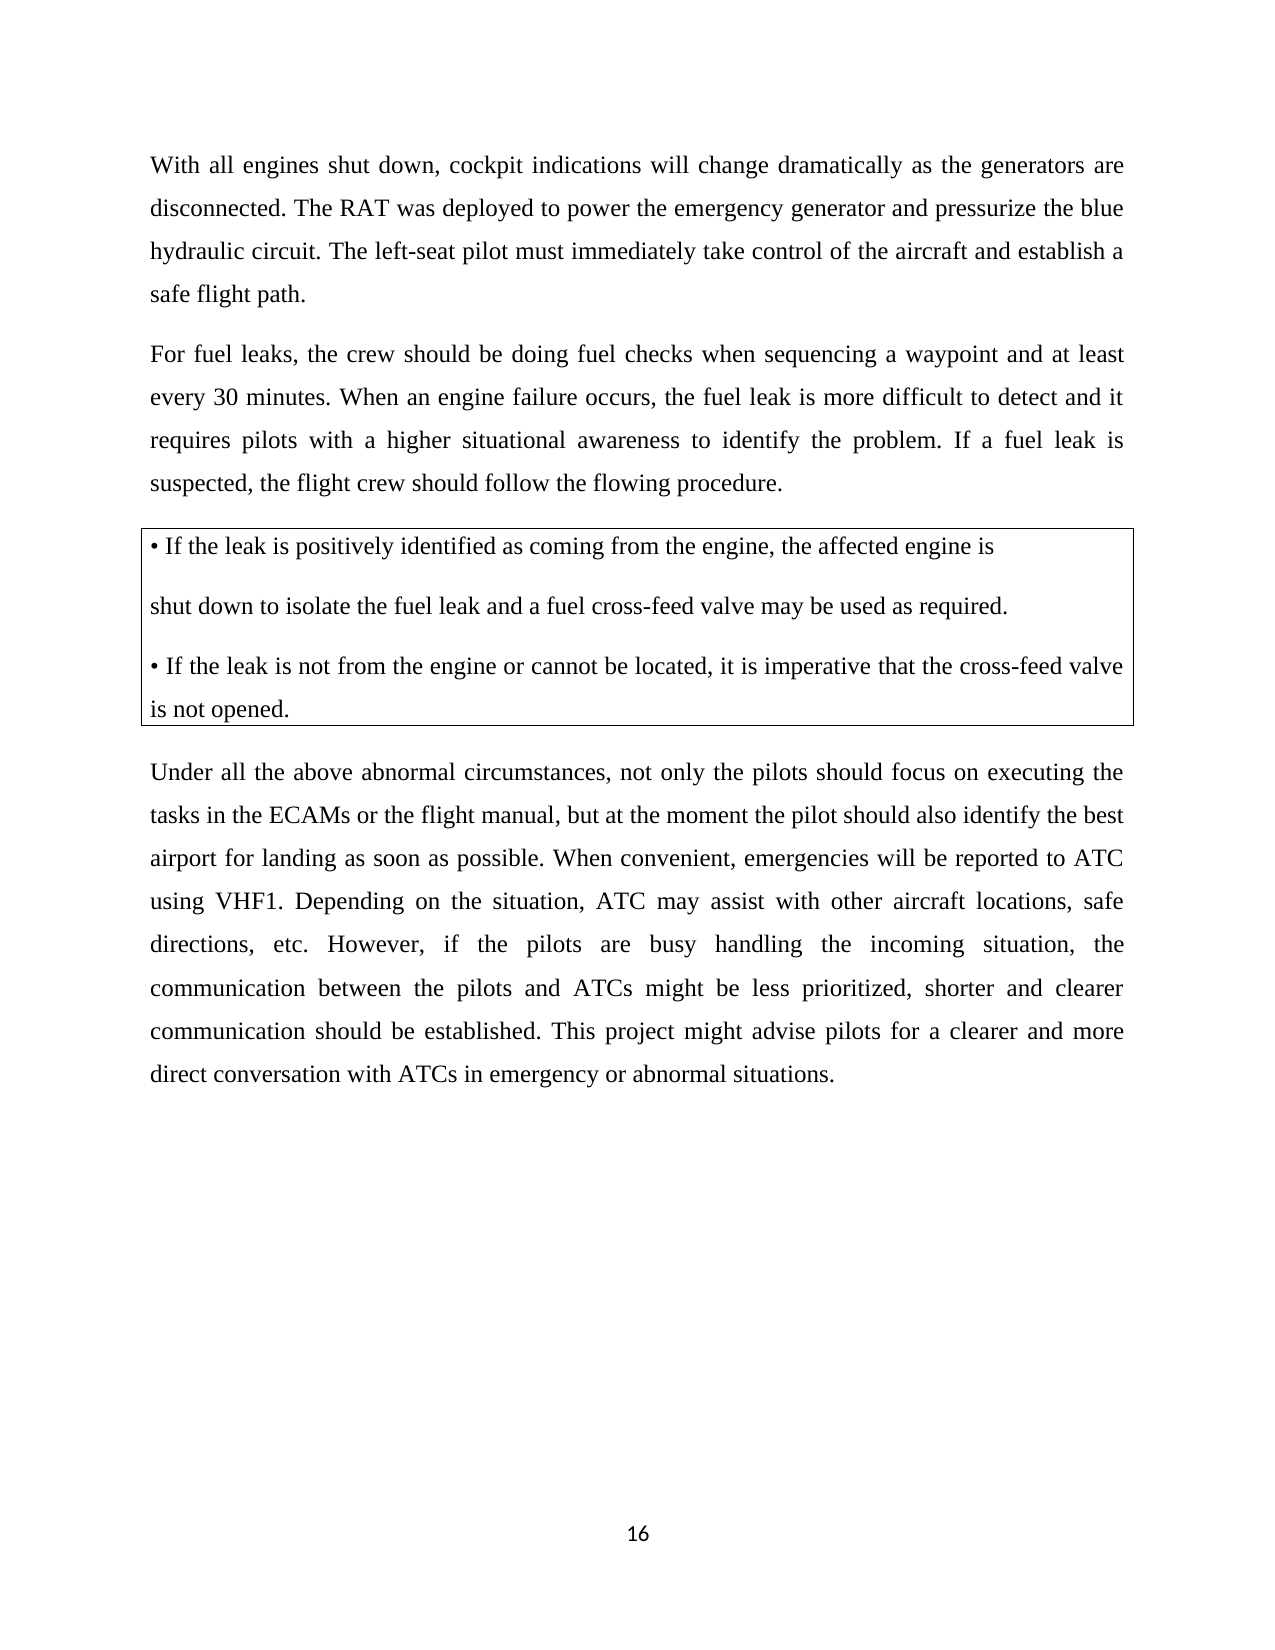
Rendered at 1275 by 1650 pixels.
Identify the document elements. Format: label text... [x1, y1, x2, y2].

text Under all the above abnormal circumstances, not only the pilots should focus on executing the tasks in the ECAMs or the flight manual, but at the moment the pilot should also identify the best airport for landing as soon as possible. When convenient, emergencies will be reported to ATC using VHF1. Depending on the situation, ATC may assist with other aircraft locations, safe directions, etc. However, if the pilots are busy handling the incoming situation, the communication between the pilots and ATCs might be less prioritized, shorter and clearer communication should be established. This project might advise pilots for a clearer and more direct conversation with ATCs in emergency or abnormal situations. [150, 757, 1125, 1088]
text • If the leak is not from the engine or cannot be located, it is imperative that the cross-feed valve is not opened. [142, 648, 1133, 725]
text For fuel leaks, the crew should be doing fuel checks when sequencing a waypoint and at least every 30 minutes. When an engine failure occurs, the fuel leak is more difficult to detect and it requires pilots with a higher situational awareness to identify the problem. If a fuel leak is suspected, the flight crew should follow the flowing procedure. [150, 339, 1125, 497]
text shut down to isolate the fuel leak and a fuel cross-feed valve may be used as required. [142, 588, 1133, 620]
text With all engines shut down, cockpit indications will change dramatically as the generators are disconnected. The RAT was deployed to power the emergency generator and pressurize the blue hydraulic circuit. The left-seat pilot must immediately take control of the aircraft and establish a safe flight path. [150, 150, 1125, 308]
text • If the leak is positively identified as coming from the engine, the affected engine is [142, 529, 1133, 560]
